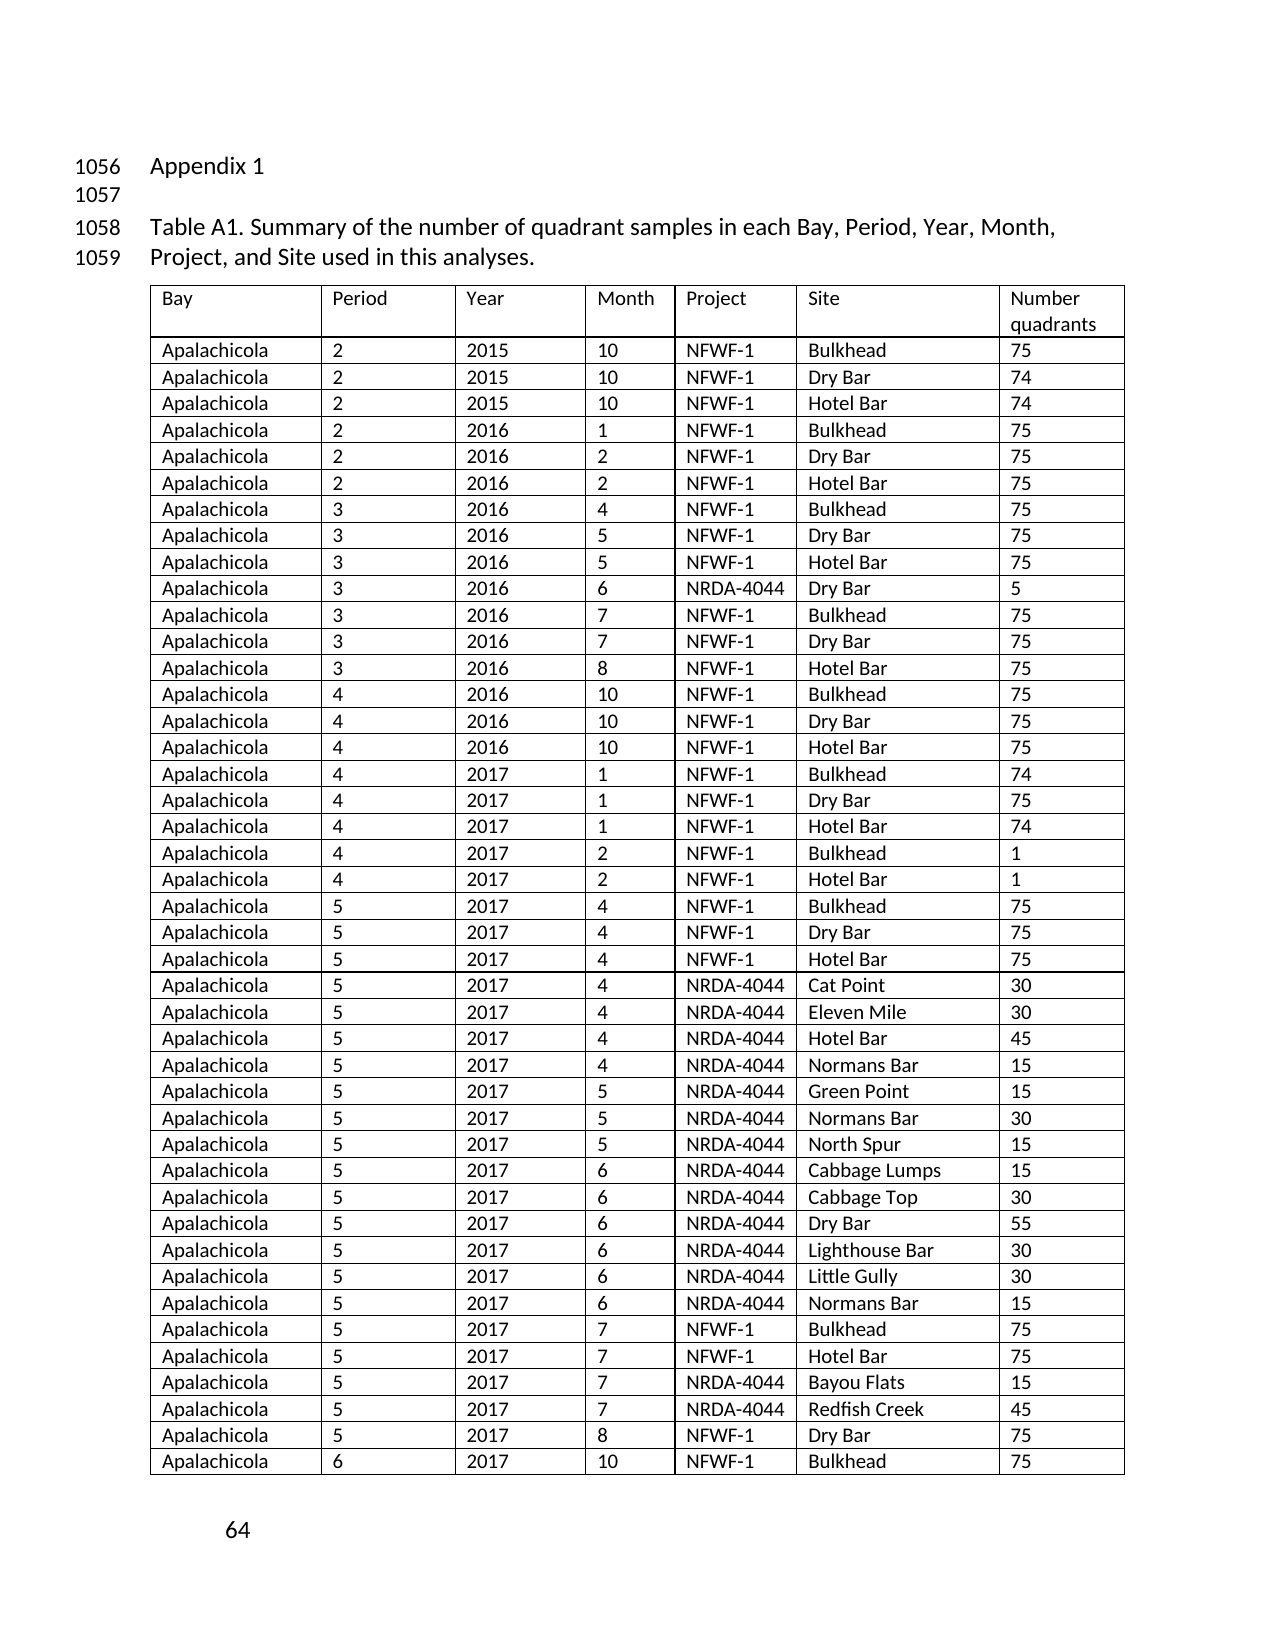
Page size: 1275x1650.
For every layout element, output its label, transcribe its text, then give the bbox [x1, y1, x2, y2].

table_cell 2 [322, 417, 455, 442]
table_cell 30 [1000, 1184, 1124, 1209]
table_cell 2017 [456, 1211, 585, 1236]
table_cell 10 [586, 338, 674, 363]
table_cell 2017 [456, 893, 585, 918]
table_cell NRDA-4044 [676, 1290, 796, 1315]
table_cell NRDA-4044 [676, 1264, 796, 1289]
table_cell 2017 [456, 1184, 585, 1209]
table_cell Hotel Bar [797, 390, 999, 416]
table_cell Dry Bar [797, 708, 999, 733]
table_cell Apalachicola [151, 1449, 321, 1474]
table_cell 5 [322, 893, 455, 918]
table_cell 75 [1000, 1422, 1124, 1448]
table_cell 5 [322, 1025, 455, 1051]
table_cell 74 [1000, 814, 1124, 839]
table_cell Hotel Bar [797, 655, 999, 680]
table_cell Cabbage Top [797, 1184, 999, 1209]
table_cell NRDA-4044 [676, 1237, 796, 1262]
table_cell 2 [586, 443, 674, 469]
table_cell 3 [322, 602, 455, 627]
table_cell NFWF-1 [676, 840, 796, 866]
table_cell NFWF-1 [676, 814, 796, 839]
table_cell 30 [1000, 973, 1124, 998]
table_cell 2 [322, 364, 455, 389]
table_cell Bulkhead [797, 893, 999, 918]
table_cell 2 [322, 470, 455, 495]
table_cell Hotel Bar [797, 734, 999, 760]
table_cell Apalachicola [151, 1422, 321, 1448]
table_cell 8 [586, 1422, 674, 1448]
table_cell Apalachicola [151, 576, 321, 601]
table_cell Dry Bar [797, 1211, 999, 1236]
table_cell Bulkhead [797, 496, 999, 522]
table_cell 1 [586, 761, 674, 786]
table_cell NFWF-1 [676, 496, 796, 522]
table_cell NFWF-1 [676, 390, 796, 416]
table_cell North Spur [797, 1131, 999, 1157]
table_cell 5 [322, 1290, 455, 1315]
table_cell 2016 [456, 734, 585, 760]
table_cell Apalachicola [151, 681, 321, 707]
table_cell 4 [586, 973, 674, 998]
table_cell Apalachicola [151, 338, 321, 363]
table_cell 5 [322, 946, 455, 971]
table_cell 3 [322, 629, 455, 654]
table_cell 2017 [456, 867, 585, 892]
table_cell Apalachicola [151, 1290, 321, 1315]
table_cell 2016 [456, 708, 585, 733]
table_cell 5 [322, 1343, 455, 1368]
table_cell Apalachicola [151, 1237, 321, 1262]
table_cell Apalachicola [151, 973, 321, 998]
table_cell 1 [1000, 867, 1124, 892]
table_cell 6 [586, 1237, 674, 1262]
table_cell 5 [586, 523, 674, 548]
table_cell NFWF-1 [676, 655, 796, 680]
table_cell 2016 [456, 417, 585, 442]
table_cell Bulkhead [797, 417, 999, 442]
table_cell 2015 [456, 338, 585, 363]
table_cell 2016 [456, 549, 585, 574]
table_cell 4 [322, 867, 455, 892]
table_cell 1 [586, 417, 674, 442]
table_cell 10 [586, 390, 674, 416]
table_cell Apalachicola [151, 1343, 321, 1368]
table_cell 5 [322, 1131, 455, 1157]
table_cell NFWF-1 [676, 470, 796, 495]
table_cell 75 [1000, 734, 1124, 760]
table_cell 5 [322, 1211, 455, 1236]
table_cell 2017 [456, 946, 585, 971]
table_cell 4 [322, 814, 455, 839]
table_cell Hotel Bar [797, 1025, 999, 1051]
table_cell Apalachicola [151, 629, 321, 654]
table_cell Dry Bar [797, 576, 999, 601]
table_cell 10 [586, 1449, 674, 1474]
table_cell 2017 [456, 787, 585, 813]
table_cell 4 [322, 761, 455, 786]
table_cell 75 [1000, 602, 1124, 627]
table_cell 4 [586, 999, 674, 1024]
table_cell Apalachicola [151, 734, 321, 760]
table_cell 2017 [456, 1052, 585, 1077]
table_cell 75 [1000, 920, 1124, 945]
table_cell Dry Bar [797, 787, 999, 813]
table_cell 7 [586, 1343, 674, 1368]
table_cell Hotel Bar [797, 1343, 999, 1368]
table_cell Green Point [797, 1078, 999, 1104]
table_cell Bayou Flats [797, 1369, 999, 1395]
table_cell 2017 [456, 1237, 585, 1262]
table_cell 30 [1000, 1237, 1124, 1262]
table_cell Apalachicola [151, 1211, 321, 1236]
table_cell Bulkhead [797, 840, 999, 866]
table_header Period [322, 286, 455, 336]
table_cell 2 [586, 470, 674, 495]
table_cell 4 [322, 681, 455, 707]
table_cell Apalachicola [151, 893, 321, 918]
table_cell NFWF-1 [676, 1449, 796, 1474]
table_cell 2017 [456, 1158, 585, 1183]
table_cell 75 [1000, 946, 1124, 971]
table_cell NRDA-4044 [676, 1211, 796, 1236]
table_cell Bulkhead [797, 761, 999, 786]
table_cell Apalachicola [151, 708, 321, 733]
table_cell NRDA-4044 [676, 973, 796, 998]
table_cell Apalachicola [151, 1158, 321, 1183]
table_cell Apalachicola [151, 1052, 321, 1077]
table_cell Apalachicola [151, 443, 321, 469]
table_cell 2017 [456, 1316, 585, 1342]
table_cell NRDA-4044 [676, 1131, 796, 1157]
table_cell NRDA-4044 [676, 1105, 796, 1130]
table_cell NFWF-1 [676, 443, 796, 469]
table_cell 7 [586, 1396, 674, 1421]
table_cell Bulkhead [797, 602, 999, 627]
table_cell 5 [586, 1105, 674, 1130]
table_cell 3 [322, 496, 455, 522]
table_cell Apalachicola [151, 417, 321, 442]
table_header Bay [151, 286, 321, 336]
table_cell 6 [586, 1184, 674, 1209]
table_cell 2017 [456, 1449, 585, 1474]
table_cell 75 [1000, 708, 1124, 733]
table_cell 6 [586, 1211, 674, 1236]
table_cell NFWF-1 [676, 629, 796, 654]
table_cell Dry Bar [797, 364, 999, 389]
table_cell Apalachicola [151, 1396, 321, 1421]
table_cell 75 [1000, 338, 1124, 363]
table_cell 2 [586, 840, 674, 866]
table_cell 3 [322, 549, 455, 574]
table_cell 3 [322, 576, 455, 601]
table_cell 4 [322, 787, 455, 813]
table_cell Hotel Bar [797, 549, 999, 574]
table_cell NRDA-4044 [676, 999, 796, 1024]
table_cell 5 [322, 1369, 455, 1395]
table_cell 15 [1000, 1369, 1124, 1395]
table_cell 2016 [456, 496, 585, 522]
table_cell 75 [1000, 470, 1124, 495]
table_cell 30 [1000, 999, 1124, 1024]
table_cell 5 [586, 549, 674, 574]
table_cell 15 [1000, 1052, 1124, 1077]
table_cell Normans Bar [797, 1052, 999, 1077]
table_cell NRDA-4044 [676, 1158, 796, 1183]
table_cell Hotel Bar [797, 814, 999, 839]
table_cell 2017 [456, 1369, 585, 1395]
table_cell 6 [586, 1264, 674, 1289]
table_cell 4 [322, 708, 455, 733]
table_cell Apalachicola [151, 1264, 321, 1289]
table_cell 75 [1000, 629, 1124, 654]
table_cell Apalachicola [151, 602, 321, 627]
table_cell 5 [322, 1264, 455, 1289]
table_cell 2017 [456, 761, 585, 786]
table_cell NFWF-1 [676, 549, 796, 574]
table_cell Dry Bar [797, 629, 999, 654]
table_cell 5 [322, 1052, 455, 1077]
table_cell 3 [322, 523, 455, 548]
table_cell NFWF-1 [676, 602, 796, 627]
table_cell NFWF-1 [676, 787, 796, 813]
table_cell 2 [322, 390, 455, 416]
table_cell 5 [322, 1422, 455, 1448]
table_cell 75 [1000, 1449, 1124, 1474]
table_cell 5 [322, 1078, 455, 1104]
table_cell Apalachicola [151, 496, 321, 522]
table_cell 4 [586, 1025, 674, 1051]
table_cell 30 [1000, 1105, 1124, 1130]
table_cell NRDA-4044 [676, 1052, 796, 1077]
table_cell Apalachicola [151, 1316, 321, 1342]
table_cell 5 [1000, 576, 1124, 601]
table_cell 2016 [456, 523, 585, 548]
table_cell 6 [586, 1290, 674, 1315]
table_cell 15 [1000, 1131, 1124, 1157]
table_cell Apalachicola [151, 787, 321, 813]
table_cell 75 [1000, 443, 1124, 469]
table_cell Dry Bar [797, 920, 999, 945]
table_cell 45 [1000, 1396, 1124, 1421]
table_cell NFWF-1 [676, 893, 796, 918]
table_cell 10 [586, 364, 674, 389]
table_cell NFWF-1 [676, 734, 796, 760]
table_cell 4 [322, 840, 455, 866]
table_cell 4 [586, 496, 674, 522]
table_cell 74 [1000, 364, 1124, 389]
table_cell Dry Bar [797, 523, 999, 548]
table_cell NFWF-1 [676, 1343, 796, 1368]
table_cell 2016 [456, 470, 585, 495]
table_cell Apalachicola [151, 1131, 321, 1157]
table_cell 75 [1000, 655, 1124, 680]
table_cell 75 [1000, 893, 1124, 918]
table_cell Cabbage Lumps [797, 1158, 999, 1183]
table_cell Apalachicola [151, 920, 321, 945]
table_cell NFWF-1 [676, 417, 796, 442]
table_cell NRDA-4044 [676, 1078, 796, 1104]
table_cell 2016 [456, 576, 585, 601]
table_cell 5 [322, 1237, 455, 1262]
table_cell 2015 [456, 390, 585, 416]
table_cell 7 [586, 602, 674, 627]
table_cell 2016 [456, 681, 585, 707]
table_cell Dry Bar [797, 443, 999, 469]
table_cell Bulkhead [797, 1316, 999, 1342]
table_cell 45 [1000, 1025, 1124, 1051]
table_cell Little Gully [797, 1264, 999, 1289]
table_cell NFWF-1 [676, 946, 796, 971]
table_cell 2017 [456, 1025, 585, 1051]
table_cell 2017 [456, 1396, 585, 1421]
table_cell 2017 [456, 999, 585, 1024]
table_cell NFWF-1 [676, 761, 796, 786]
table_header Month [586, 286, 674, 336]
table_cell 5 [586, 1078, 674, 1104]
table_cell NFWF-1 [676, 523, 796, 548]
table_cell 15 [1000, 1290, 1124, 1315]
table_cell Normans Bar [797, 1105, 999, 1130]
table_cell 75 [1000, 523, 1124, 548]
table_cell NFWF-1 [676, 920, 796, 945]
text Table A1. Summary of the number of quadrant samples in each Bay, Period, Year, Month, Project, and Site used in this analyses. [150, 211, 1125, 272]
table_cell 1 [586, 787, 674, 813]
table_cell 75 [1000, 496, 1124, 522]
table_cell 5 [322, 1396, 455, 1421]
table_cell NRDA-4044 [676, 1369, 796, 1395]
table_cell Cat Point [797, 973, 999, 998]
table_cell 75 [1000, 1343, 1124, 1368]
table_cell 10 [586, 708, 674, 733]
table_cell NFWF-1 [676, 867, 796, 892]
table_cell 2016 [456, 655, 585, 680]
table_cell 5 [322, 999, 455, 1024]
table_cell NFWF-1 [676, 681, 796, 707]
table_cell 2016 [456, 443, 585, 469]
table_cell 2 [322, 338, 455, 363]
table_cell 5 [322, 1316, 455, 1342]
table_cell 30 [1000, 1264, 1124, 1289]
table_cell Hotel Bar [797, 946, 999, 971]
table_cell Lighthouse Bar [797, 1237, 999, 1262]
table_cell 75 [1000, 787, 1124, 813]
table_cell 15 [1000, 1158, 1124, 1183]
table_cell 2017 [456, 1343, 585, 1368]
table_cell Redfish Creek [797, 1396, 999, 1421]
table_cell 6 [586, 1158, 674, 1183]
table_cell 75 [1000, 1316, 1124, 1342]
table_cell 4 [586, 1052, 674, 1077]
table_cell 2017 [456, 920, 585, 945]
table_cell 2016 [456, 629, 585, 654]
table_cell 74 [1000, 761, 1124, 786]
table_cell 4 [586, 893, 674, 918]
table_cell NRDA-4044 [676, 576, 796, 601]
table_cell 10 [586, 681, 674, 707]
table_cell 5 [322, 1105, 455, 1130]
table_cell 4 [586, 946, 674, 971]
table_cell 75 [1000, 681, 1124, 707]
table_cell 2017 [456, 1290, 585, 1315]
table_header Project [676, 286, 796, 336]
table_cell 1 [586, 814, 674, 839]
table_cell 2017 [456, 1078, 585, 1104]
table_cell 6 [322, 1449, 455, 1474]
table_cell NRDA-4044 [676, 1184, 796, 1209]
table_cell Apalachicola [151, 390, 321, 416]
table_header Year [456, 286, 585, 336]
table_cell Apalachicola [151, 867, 321, 892]
table_cell 5 [322, 1184, 455, 1209]
table_cell 4 [322, 734, 455, 760]
table_cell NFWF-1 [676, 364, 796, 389]
table_cell Apalachicola [151, 1105, 321, 1130]
table_cell 2017 [456, 840, 585, 866]
table_cell Apalachicola [151, 1078, 321, 1104]
table_cell Hotel Bar [797, 867, 999, 892]
table_cell 2017 [456, 1131, 585, 1157]
table_cell NFWF-1 [676, 708, 796, 733]
table_cell Apalachicola [151, 761, 321, 786]
table_cell 7 [586, 1369, 674, 1395]
table_cell NFWF-1 [676, 1316, 796, 1342]
table_cell 2 [586, 867, 674, 892]
table_cell Apalachicola [151, 470, 321, 495]
table_cell Bulkhead [797, 1449, 999, 1474]
table_cell Apalachicola [151, 946, 321, 971]
table_cell 75 [1000, 549, 1124, 574]
table_cell 7 [586, 629, 674, 654]
table_cell 6 [586, 576, 674, 601]
table_cell 74 [1000, 390, 1124, 416]
table_cell Apalachicola [151, 1025, 321, 1051]
table_cell Dry Bar [797, 1422, 999, 1448]
table_cell Normans Bar [797, 1290, 999, 1315]
table_cell 5 [322, 1158, 455, 1183]
table_header Number quadrants [1000, 286, 1124, 336]
table_cell 2 [322, 443, 455, 469]
table_cell NFWF-1 [676, 338, 796, 363]
table_cell Bulkhead [797, 681, 999, 707]
table_cell 2017 [456, 1422, 585, 1448]
table_cell 5 [322, 920, 455, 945]
table_cell Bulkhead [797, 338, 999, 363]
table_cell 2017 [456, 814, 585, 839]
table_cell Eleven Mile [797, 999, 999, 1024]
table_cell 5 [586, 1131, 674, 1157]
table_cell Apalachicola [151, 814, 321, 839]
table_cell Apalachicola [151, 364, 321, 389]
table_cell 55 [1000, 1211, 1124, 1236]
table_cell Apalachicola [151, 1184, 321, 1209]
table_cell 3 [322, 655, 455, 680]
table_cell 8 [586, 655, 674, 680]
table_cell 7 [586, 1316, 674, 1342]
table_cell Hotel Bar [797, 470, 999, 495]
text Appendix 1 [150, 150, 1125, 181]
table_cell Apalachicola [151, 840, 321, 866]
table_cell Apalachicola [151, 999, 321, 1024]
table_cell Apalachicola [151, 549, 321, 574]
table_cell 15 [1000, 1078, 1124, 1104]
table_cell Apalachicola [151, 1369, 321, 1395]
table_cell NRDA-4044 [676, 1396, 796, 1421]
table_cell 5 [322, 973, 455, 998]
table_header Site [797, 286, 999, 336]
table_cell 4 [586, 920, 674, 945]
table_cell 1 [1000, 840, 1124, 866]
table_cell NFWF-1 [676, 1422, 796, 1448]
table_cell 2017 [456, 1264, 585, 1289]
table_cell 2015 [456, 364, 585, 389]
table_cell 75 [1000, 417, 1124, 442]
table_cell 2016 [456, 602, 585, 627]
table_cell 2017 [456, 1105, 585, 1130]
table_cell 2017 [456, 973, 585, 998]
table_cell NRDA-4044 [676, 1025, 796, 1051]
table_cell Apalachicola [151, 655, 321, 680]
table_cell 10 [586, 734, 674, 760]
table_cell Apalachicola [151, 523, 321, 548]
